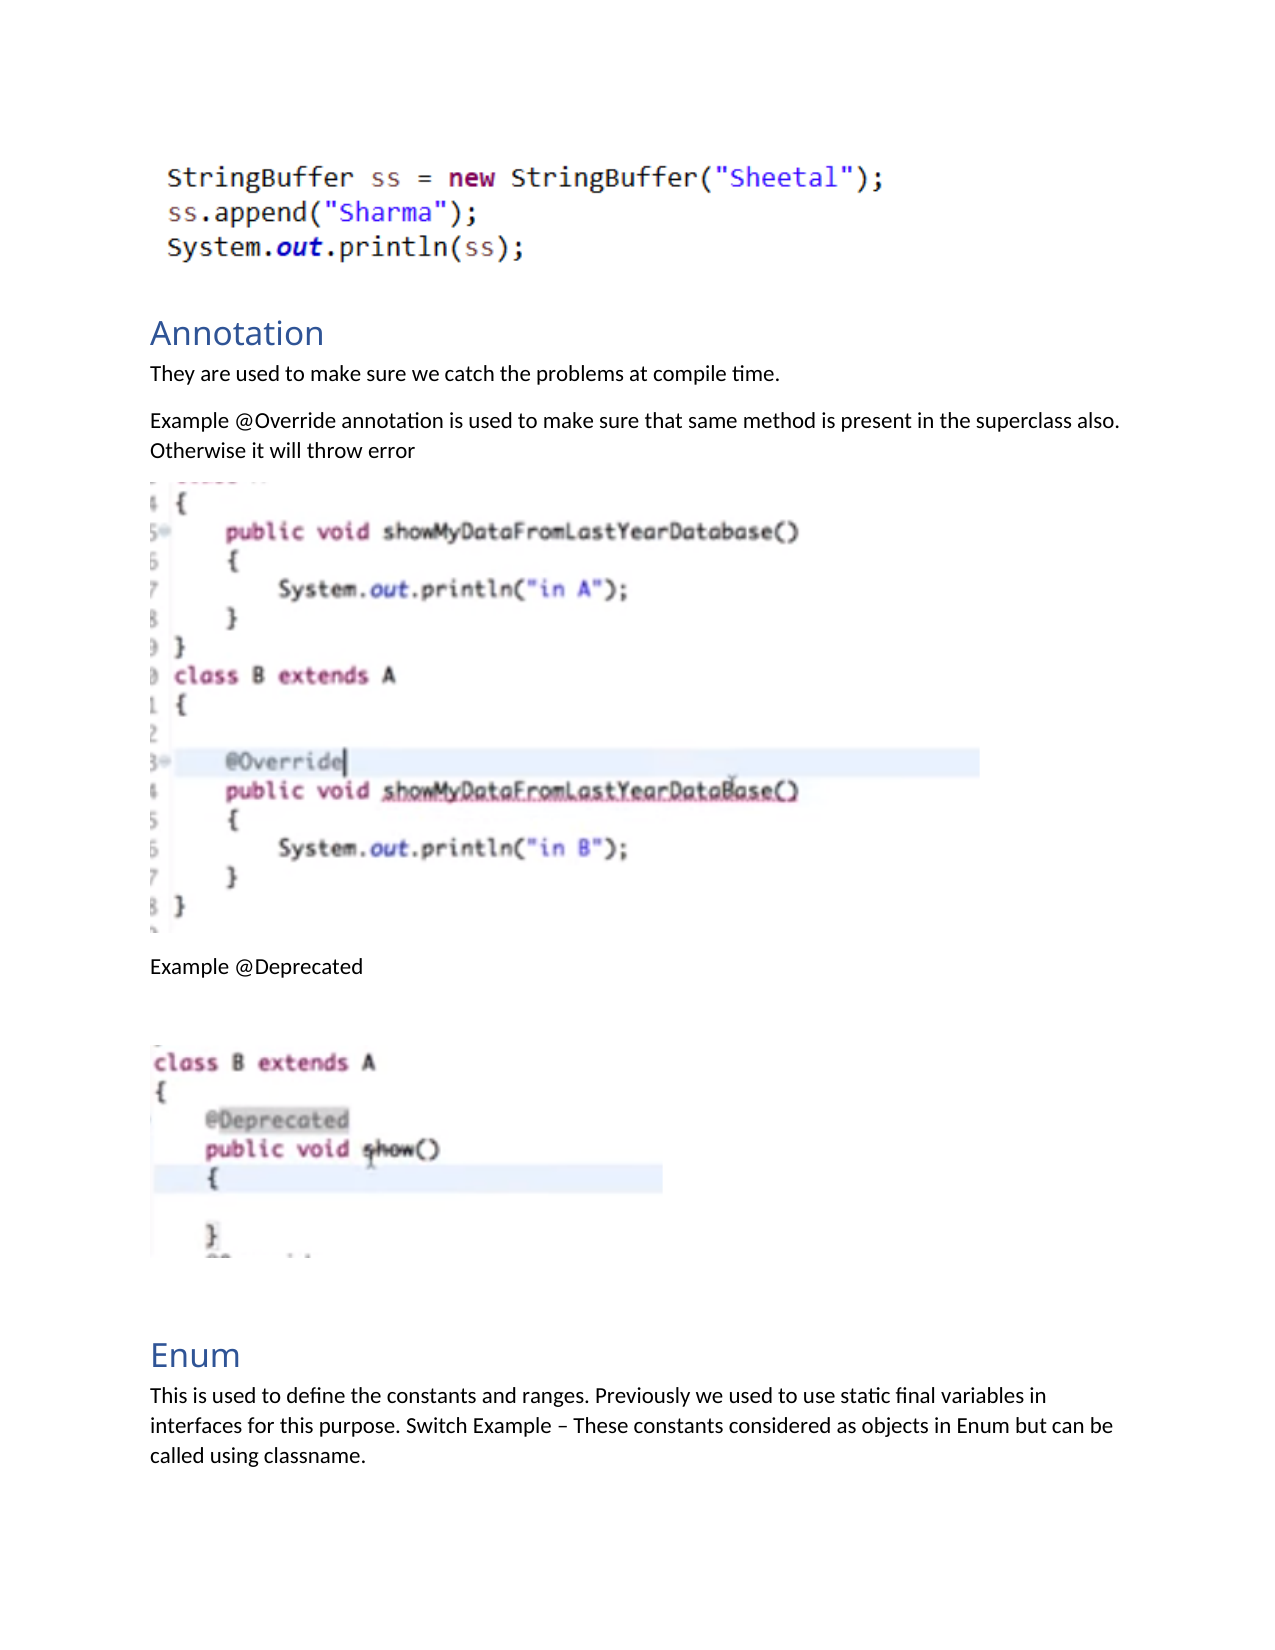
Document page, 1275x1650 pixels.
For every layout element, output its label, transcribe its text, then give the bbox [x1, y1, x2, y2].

text They are used to make sure we catch the problems at compile time. [150, 359, 1125, 387]
picture [150, 150, 897, 283]
subtitle Annotation [150, 310, 1125, 355]
text Example @Deprecated [150, 952, 1125, 980]
picture [150, 482, 980, 933]
subtitle Enum [150, 1332, 1125, 1377]
picture [150, 1045, 663, 1258]
text This is used to define the constants and ranges. Previously we used to use static final variables in interfaces for this purpose. Switch Example – These constants considered as objects in Enum but can be called using classname. [150, 1381, 1125, 1469]
text Example @Override annotation is used to make sure that same method is present in the superclass also. Otherwise it will throw error [150, 406, 1125, 464]
